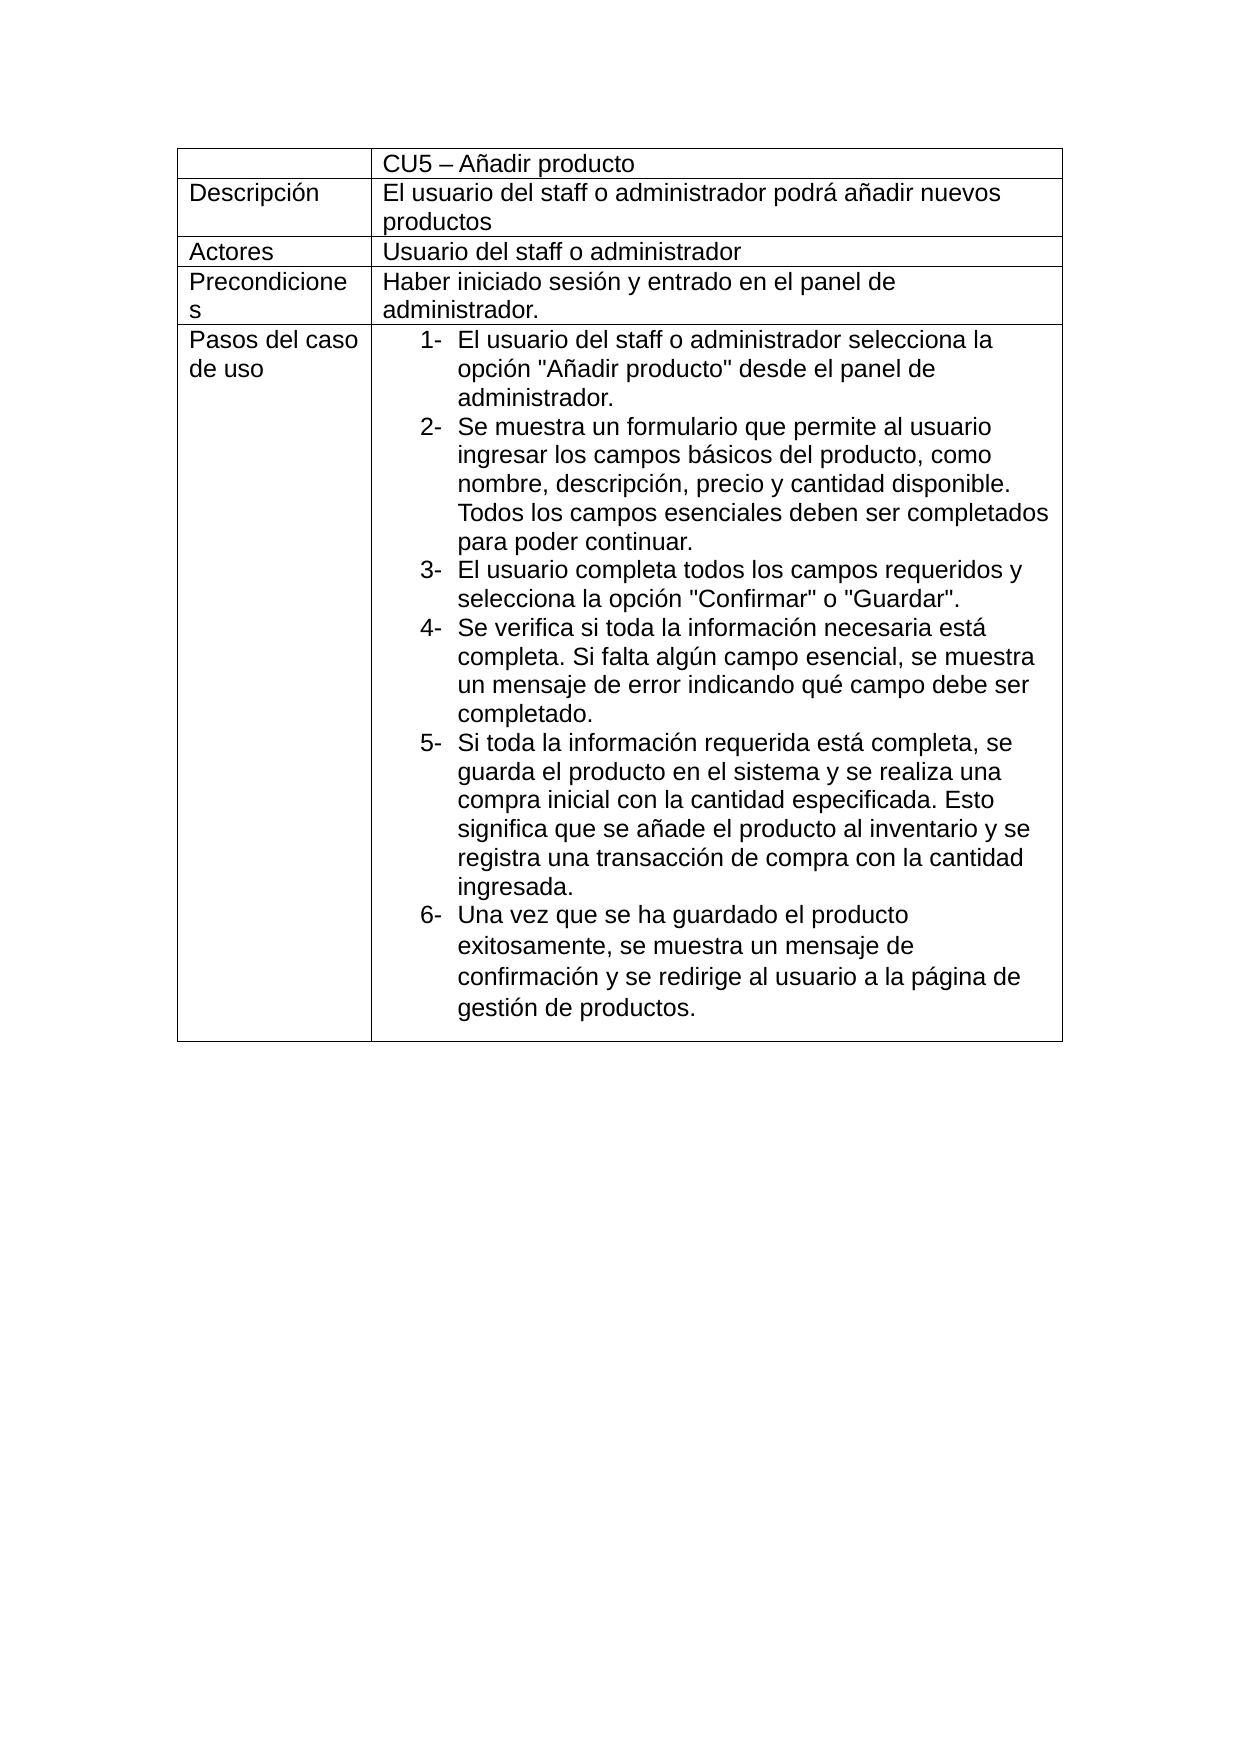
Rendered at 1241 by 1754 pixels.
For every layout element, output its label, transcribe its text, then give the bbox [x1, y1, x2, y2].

table_cell Descripción [178, 179, 371, 236]
table_header [178, 149, 371, 177]
table_cell Haber iniciado sesión y entrado en el panel de administrador. [372, 267, 1062, 324]
table_cell Usuario del staff o administrador [372, 237, 1062, 266]
table_header CU5 – Añadir producto [372, 149, 1062, 177]
table_cell Actores [178, 237, 371, 266]
table_cell El usuario del staff o administrador podrá añadir nuevos productos [372, 179, 1062, 236]
table_cell Precondiciones [178, 267, 371, 324]
table_cell El usuario del staff o administrador selecciona la opción "Añadir producto" desde el panel de administrador. Se muestra un formulario que permite al usuario ingresar los campos básicos del producto, como nombre, descripción, precio y cantidad disponible. Todos los campos esenciales deben ser completados para poder continuar. El usuario completa todos los campos requeridos y selecciona la opción "Confirmar" o "Guardar". Se verifica si toda la información necesaria está completa. Si falta algún campo esencial, se muestra un mensaje de error indicando qué campo debe ser completado. Si toda la información requerida está completa, se guarda el producto en el sistema y se realiza una compra inicial con la cantidad especificada. Esto significa que se añade el producto al inventario y se registra una transacción de compra con la cantidad ingresada. Una vez que se ha guardado el producto exitosamente, se muestra un mensaje de confirmación y se redirige al usuario a la página de gestión de productos. [372, 325, 1062, 1041]
table_cell Pasos del caso de uso [178, 325, 371, 1041]
